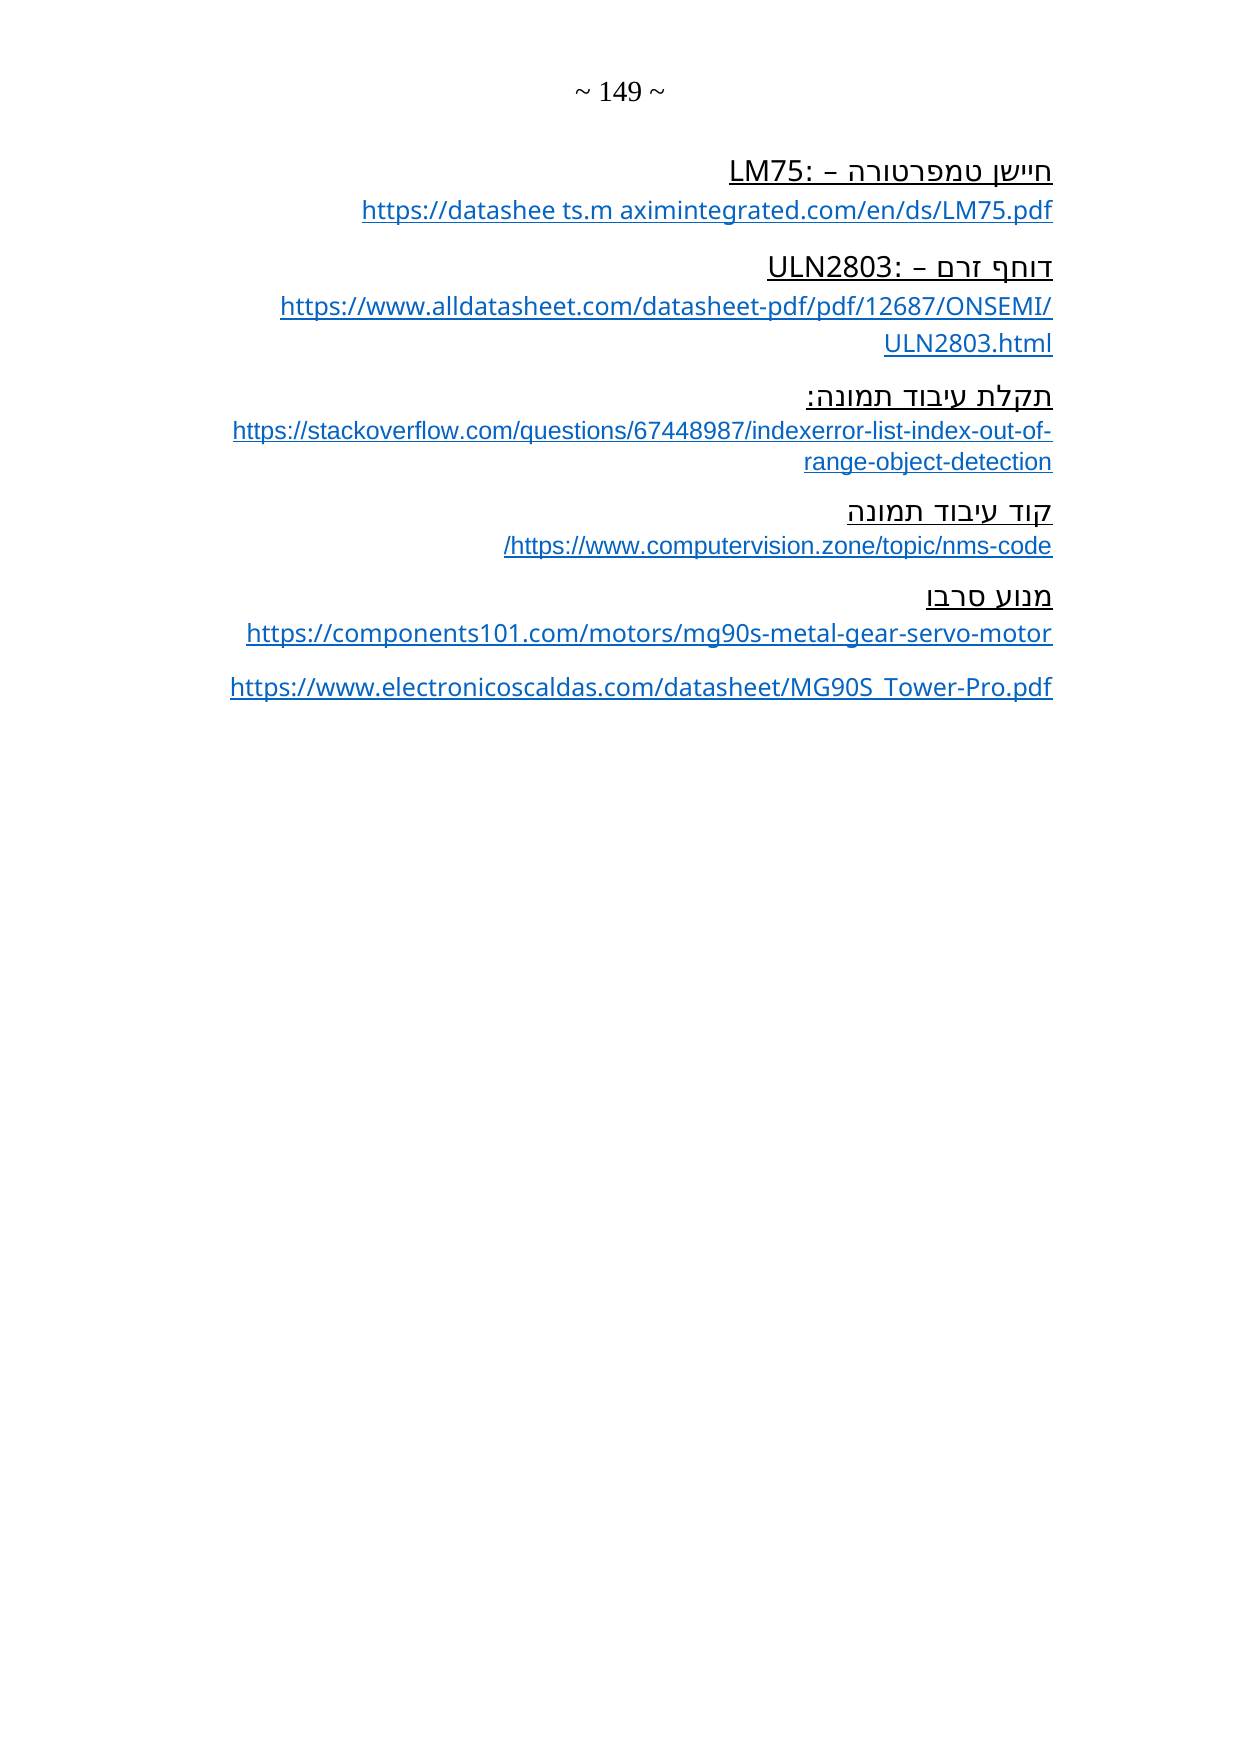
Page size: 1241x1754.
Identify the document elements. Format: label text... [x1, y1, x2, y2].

subtitle קוד עיבוד תמונה [187, 495, 1053, 529]
text https://components101.com/motors/mg90s-metal-gear-servo-motor [187, 616, 1053, 650]
text https://stackoverflow.com/questions/67448987/indexerror-list-index-out-of-range-object-detection [187, 416, 1053, 476]
text https://datashee ts.m aximintegrated.com/en/ds/LM75.pdf [187, 193, 1053, 227]
subtitle חיישן טמפרטורה – :LM75 [187, 150, 1053, 190]
text https://www.electronicoscaldas.com/datasheet/MG90S_Tower-Pro.pdf [187, 669, 1053, 703]
text https://www.alldatasheet.com/datasheet-pdf/pdf/12687/ONSEMI/ULN2803.html [187, 289, 1053, 360]
subtitle דוחף זרם – :ULN2803 [187, 246, 1053, 286]
subtitle מנוע סרבו [187, 579, 1053, 613]
text https://www.computervision.zone/topic/nms-code/ [187, 531, 1053, 560]
subtitle תקלת עיבוד תמונה: [187, 379, 1053, 413]
